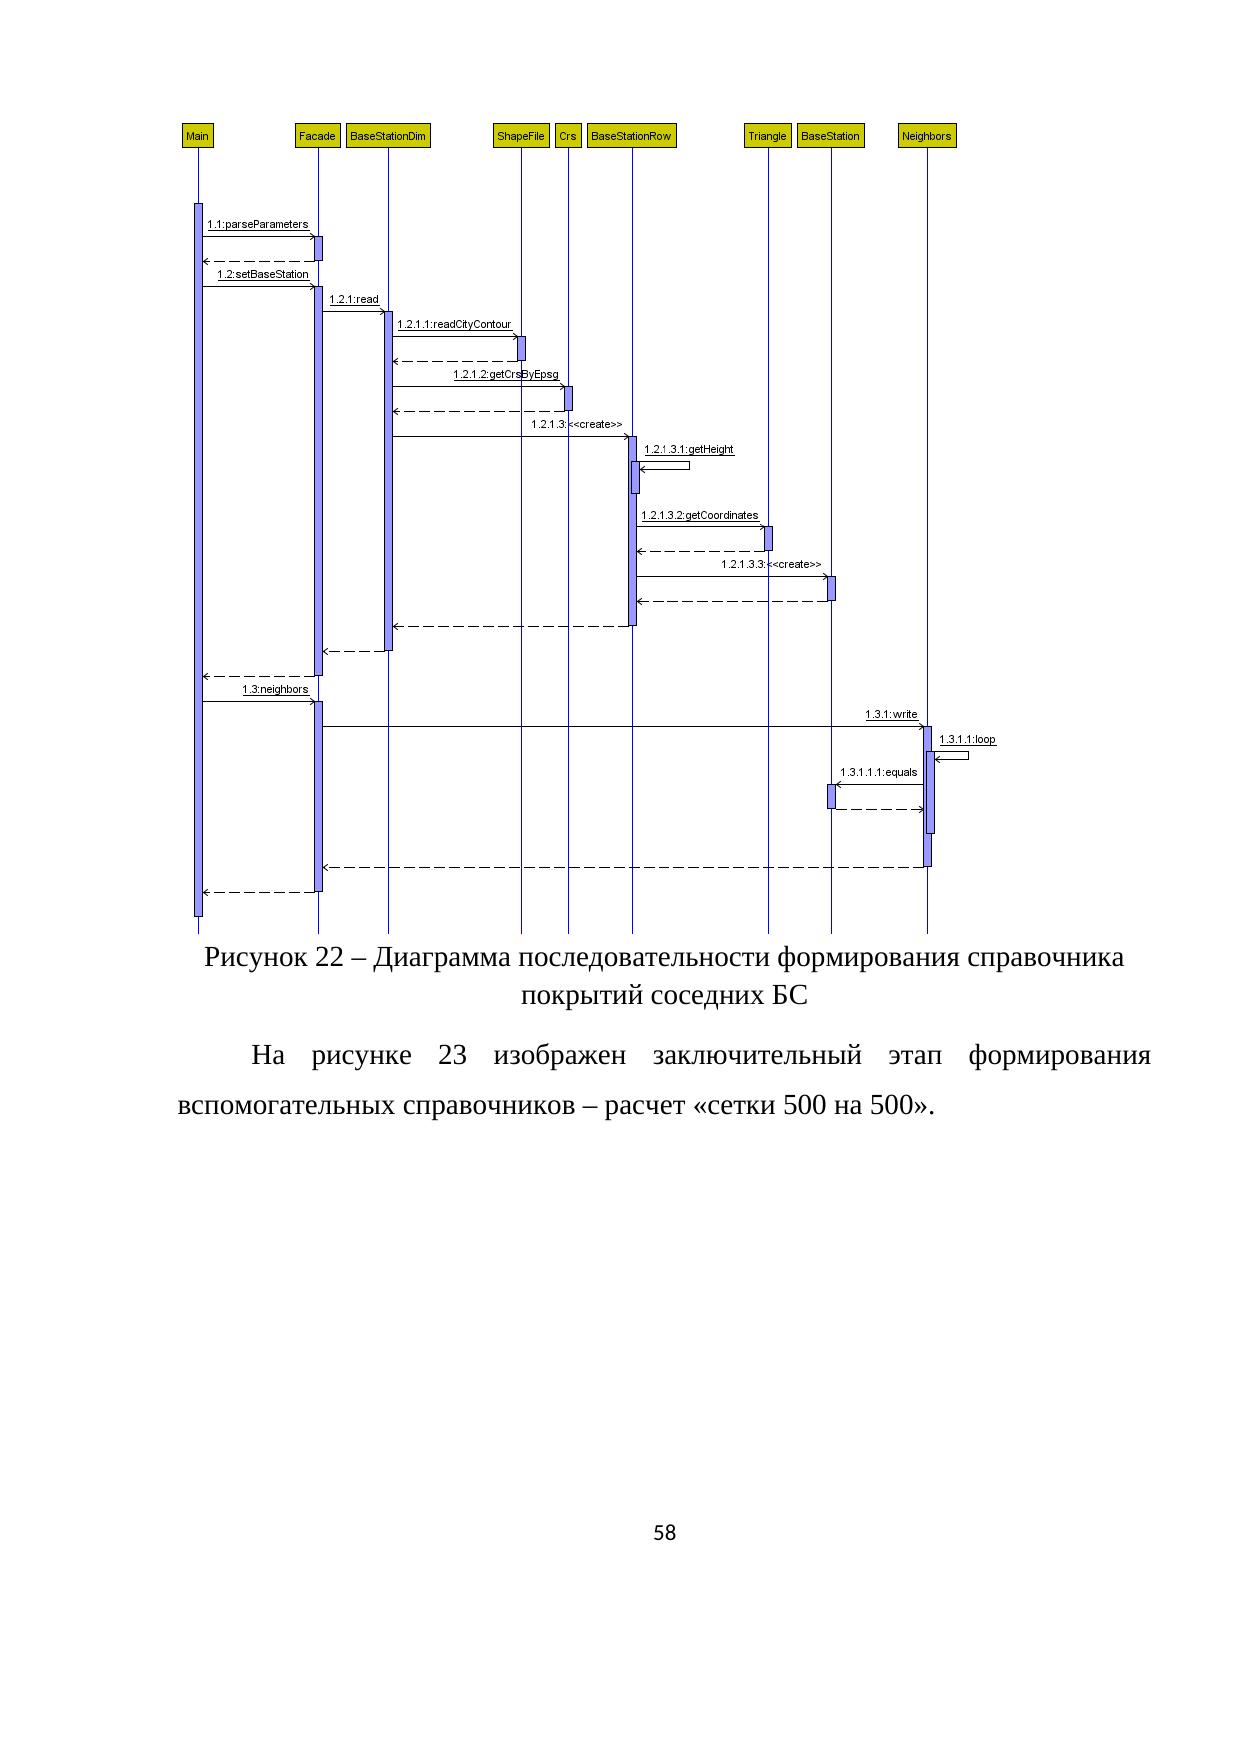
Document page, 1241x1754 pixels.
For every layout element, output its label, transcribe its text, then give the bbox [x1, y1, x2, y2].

text На рисунке 23 изображен заключительный этап формирования вспомогательных справочников – расчет «сетки 500 на 500». [177, 1037, 1152, 1121]
text Рисунок 22 – Диаграмма последовательности формирования справочника покрытий соседних БС [177, 934, 1152, 1011]
picture [177, 118, 1152, 934]
